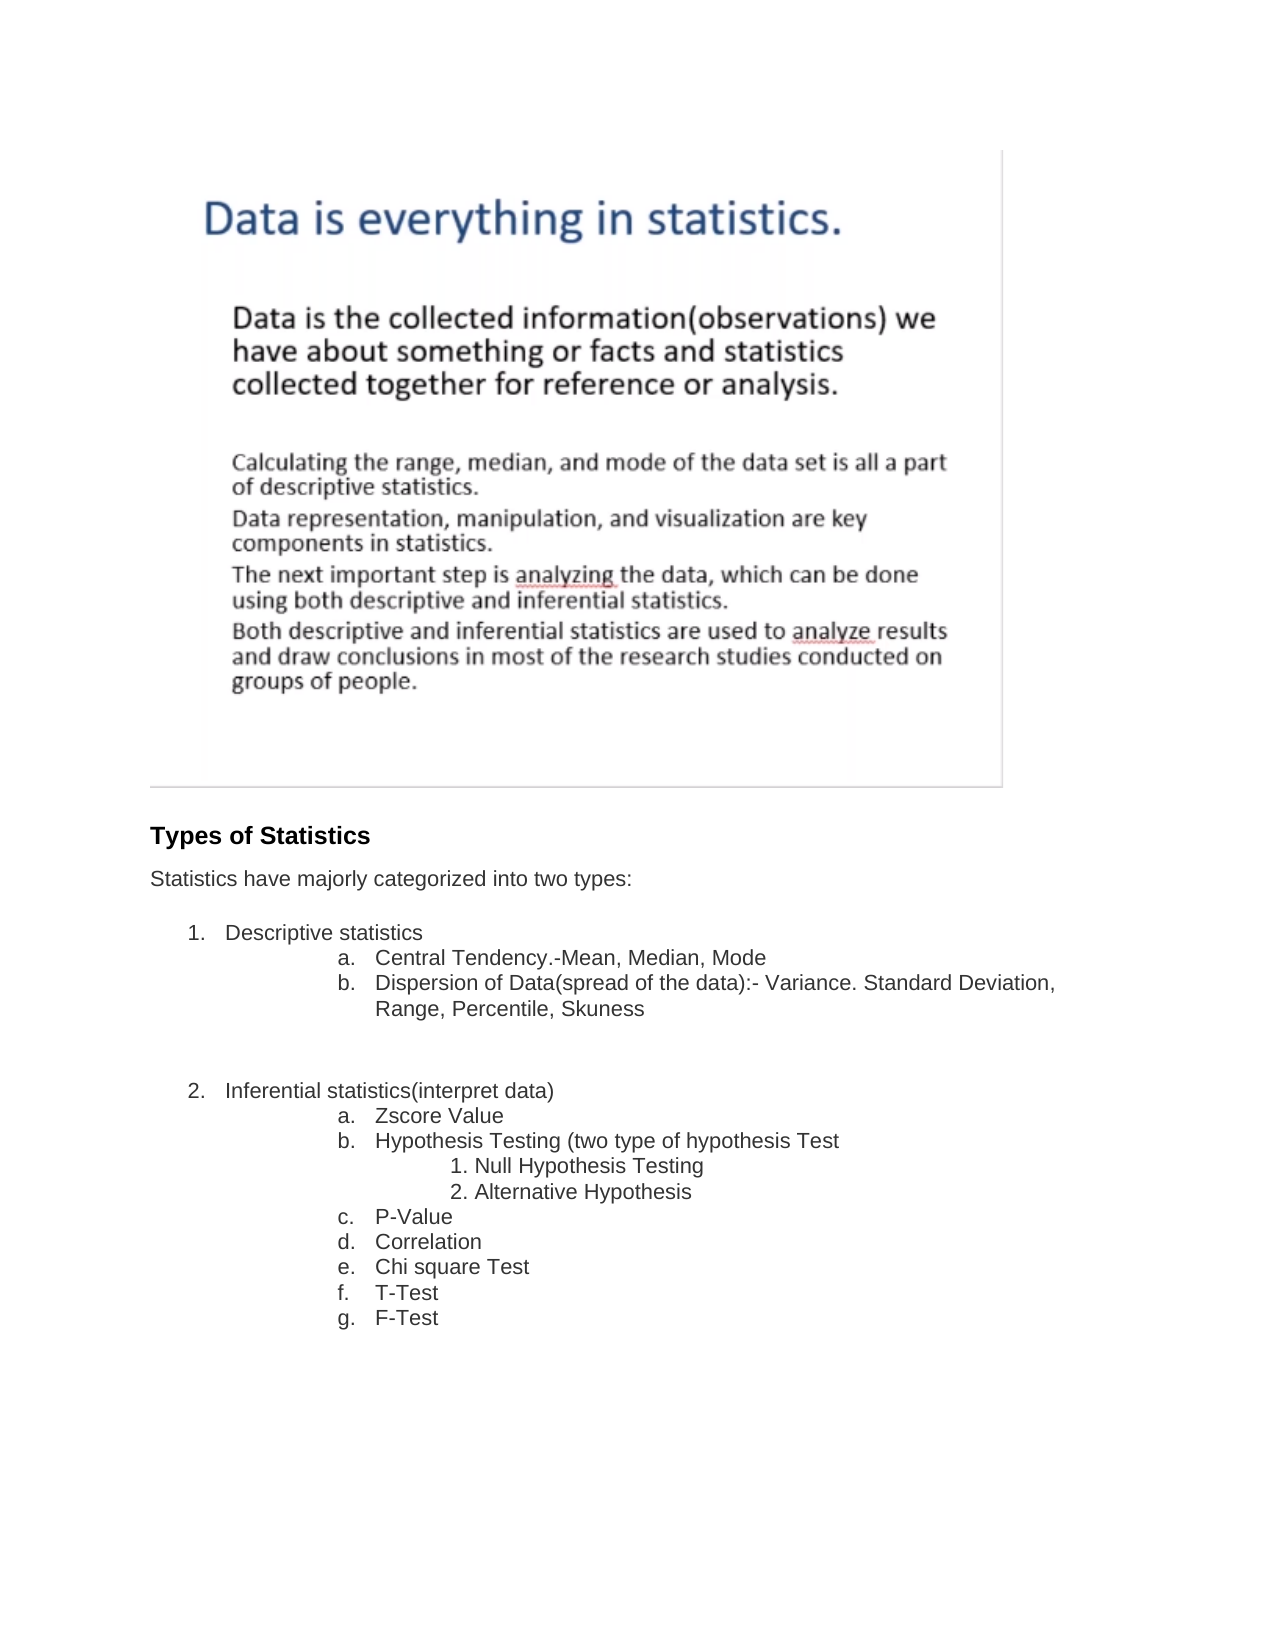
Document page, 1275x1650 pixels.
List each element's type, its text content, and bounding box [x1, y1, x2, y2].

text Types of Statistics [150, 821, 1125, 850]
text Statistics have majorly categorized into two types: [150, 865, 1125, 891]
list Zscore Value [337, 1103, 1125, 1128]
list Descriptive statistics [187, 920, 1125, 945]
list 2. Alternative Hypothesis [375, 1179, 1125, 1204]
list Inferential statistics(interpret data) [187, 1078, 1125, 1103]
list 1. Null Hypothesis Testing [375, 1153, 1125, 1179]
list Hypothesis Testing (two type of hypothesis Test [337, 1128, 1125, 1153]
list Chi square Test [337, 1254, 1125, 1279]
list P-Value [337, 1204, 1125, 1229]
list T-Test [337, 1279, 1125, 1305]
list Central Tendency.-Mean, Median, Mode [337, 945, 1125, 970]
list Dispersion of Data(spread of the data):- Variance. Standard Deviation, Range, Percentile, Skuness [337, 970, 1125, 1021]
list F-Test [337, 1305, 1125, 1330]
list Correlation [337, 1229, 1125, 1254]
picture [150, 150, 1004, 788]
